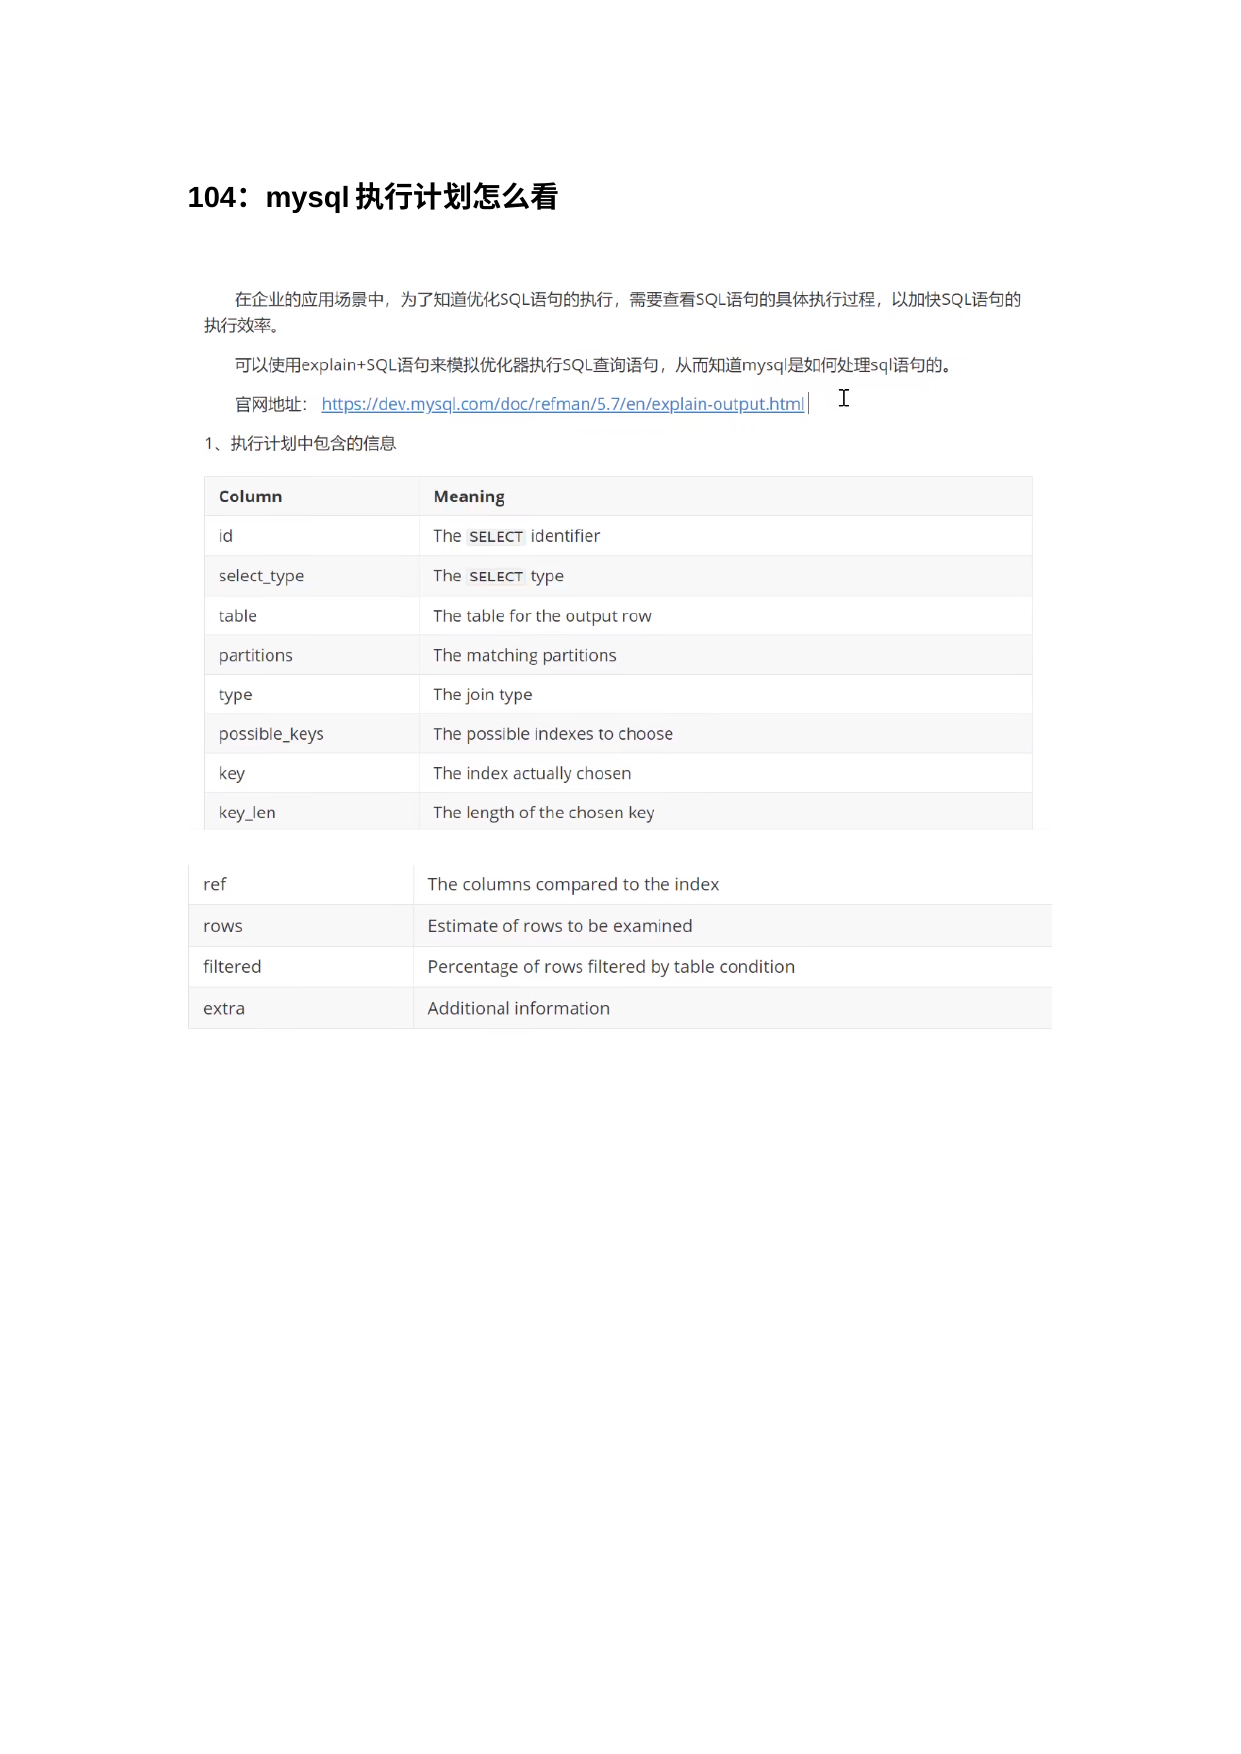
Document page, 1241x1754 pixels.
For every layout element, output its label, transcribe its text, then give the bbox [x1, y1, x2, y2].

picture [187, 280, 1052, 830]
picture [187, 865, 1053, 1033]
subtitle 104：mysql执行计划怎么看 [187, 162, 1053, 227]
